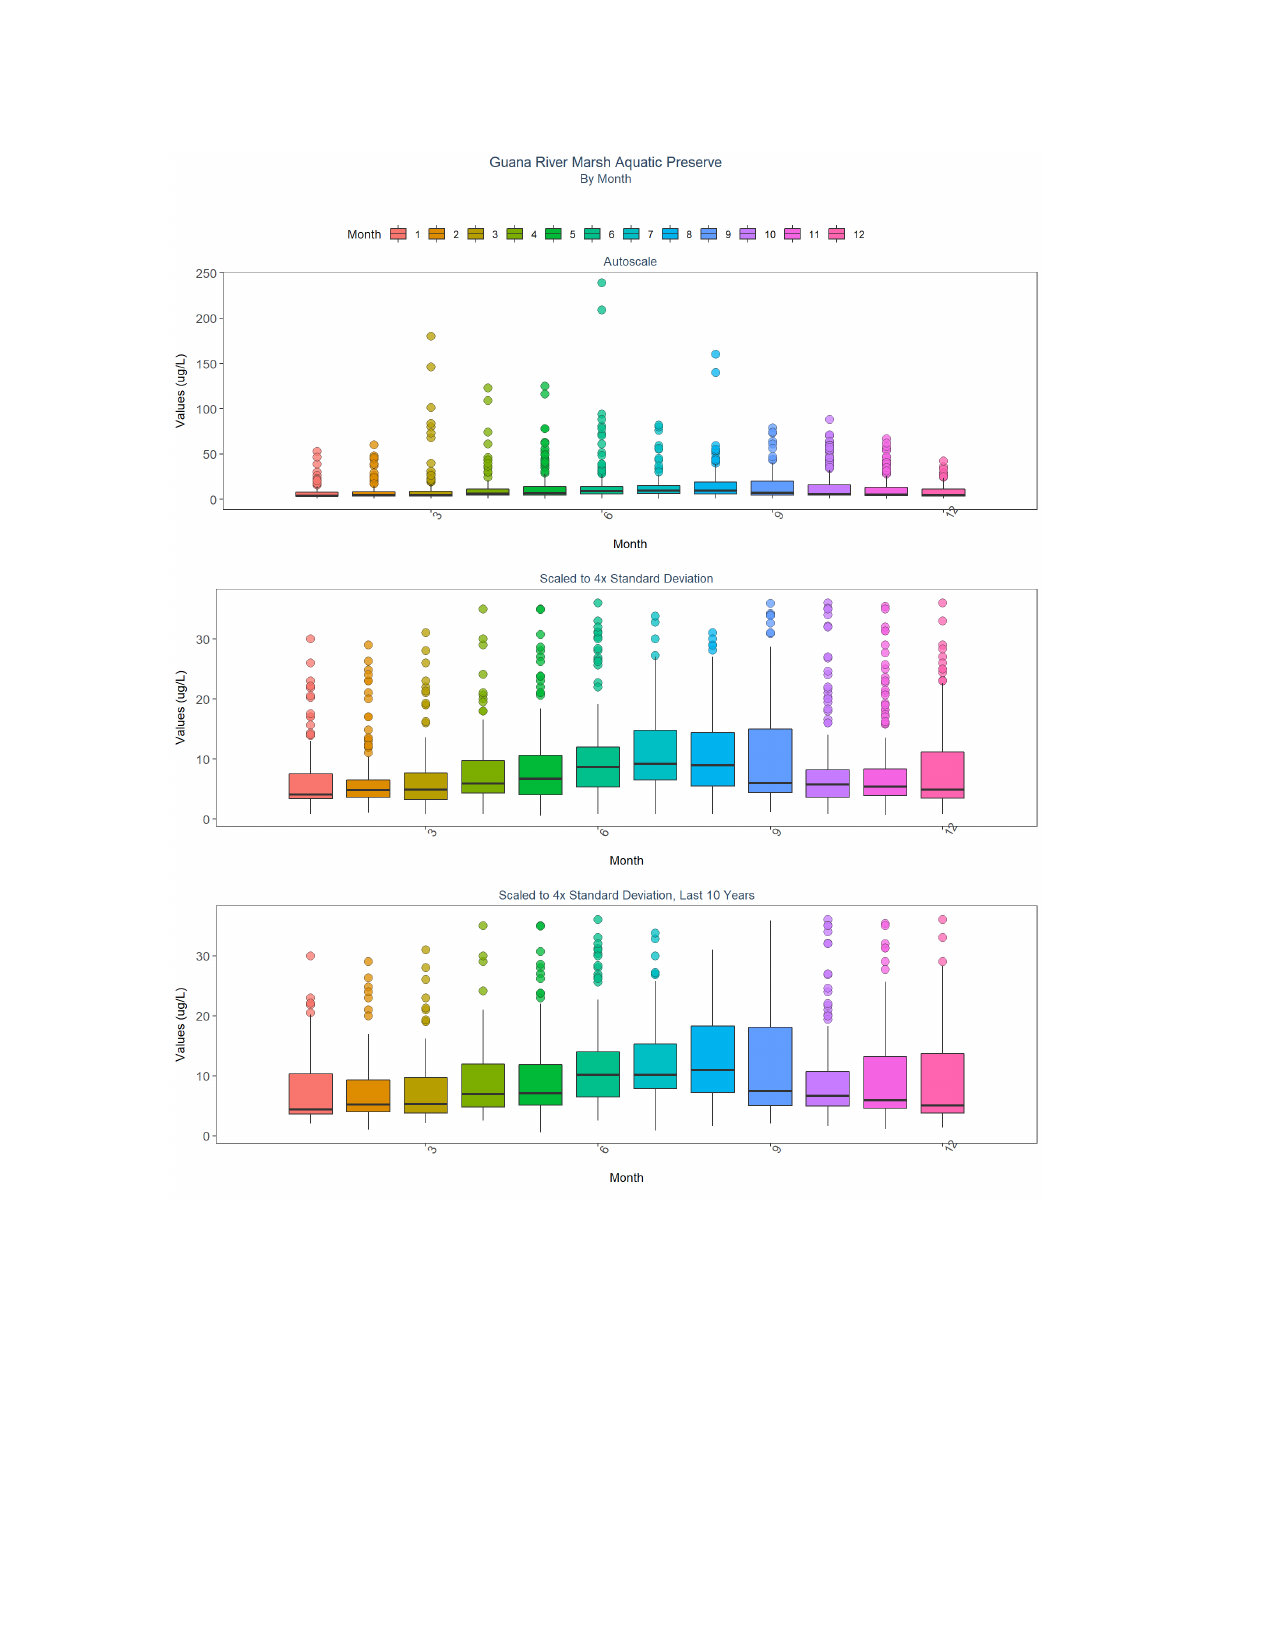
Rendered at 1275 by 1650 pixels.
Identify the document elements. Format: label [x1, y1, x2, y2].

picture [168, 150, 1044, 1200]
